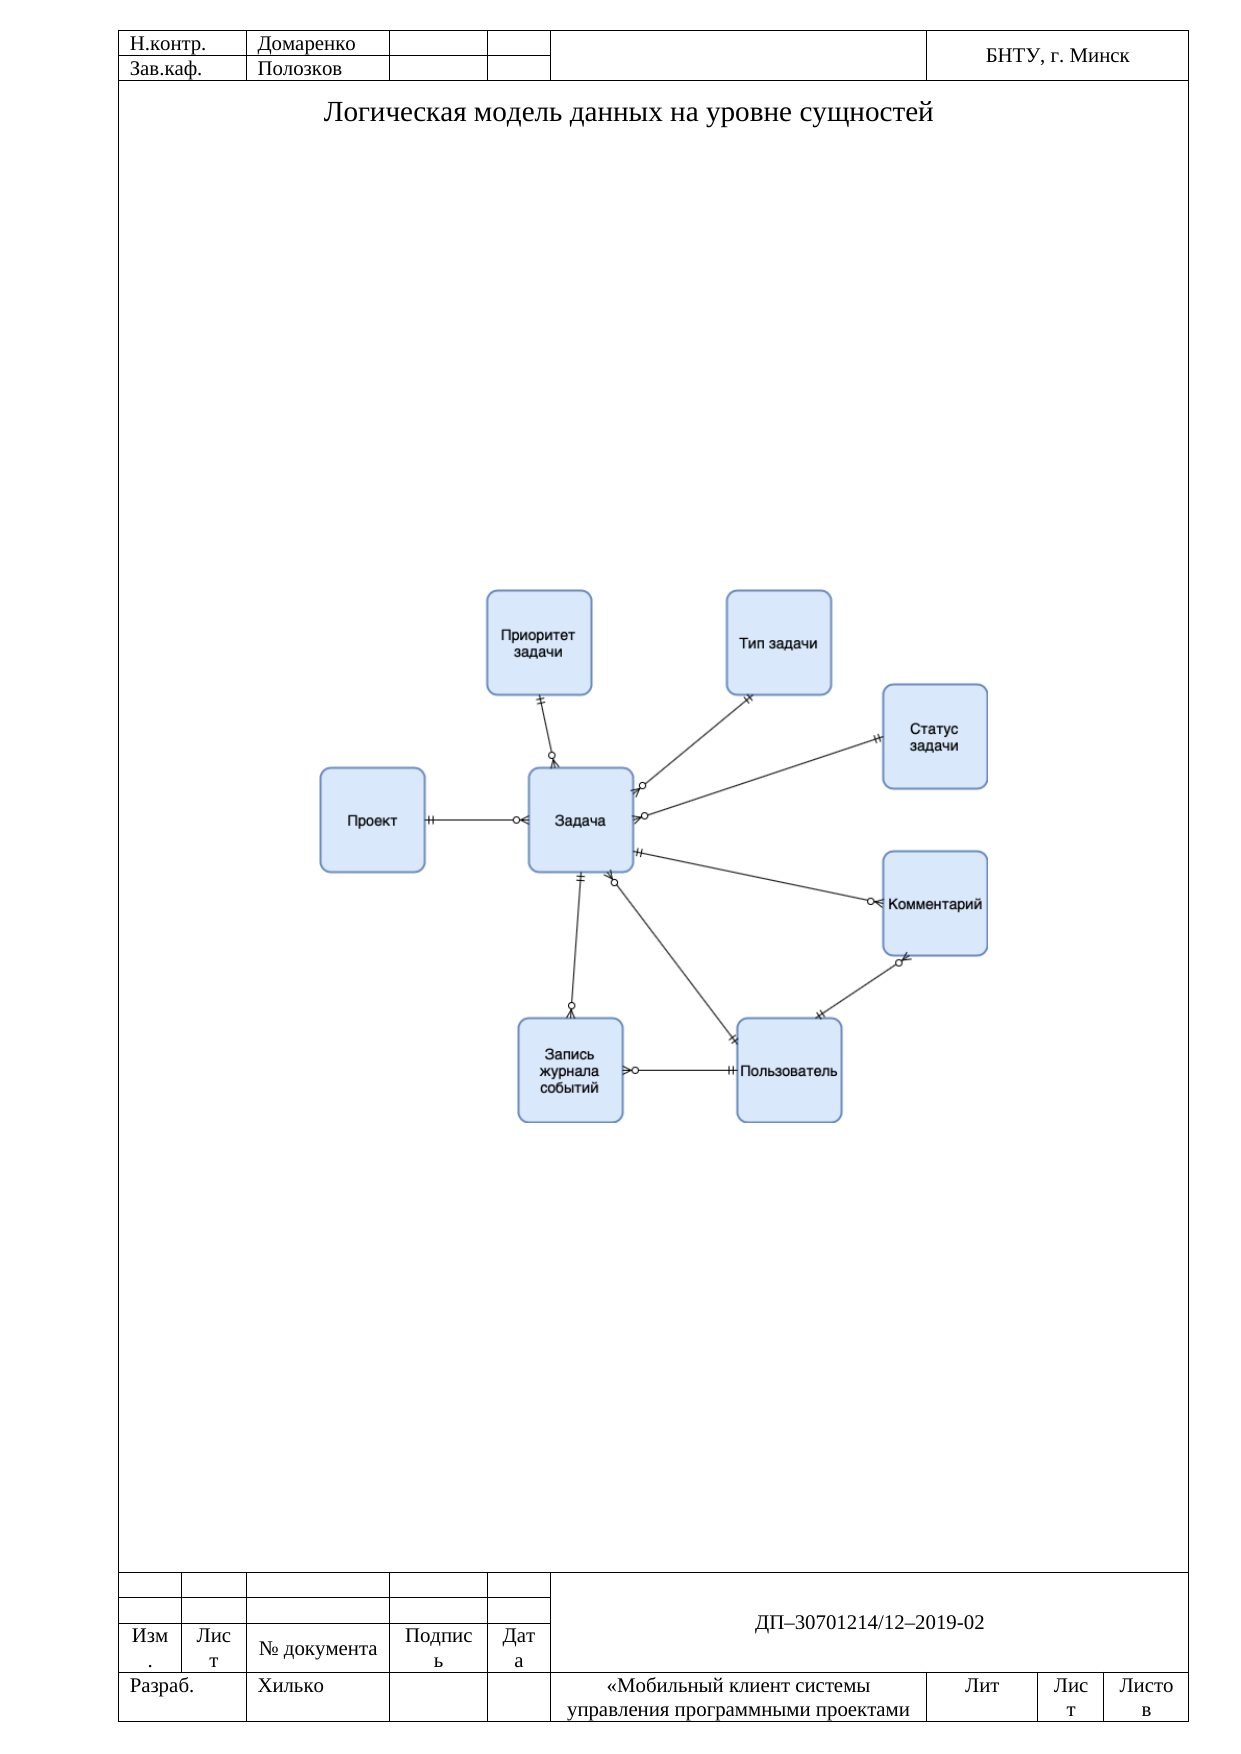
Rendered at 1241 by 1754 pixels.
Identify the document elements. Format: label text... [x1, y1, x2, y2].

table_cell [390, 31, 487, 55]
table_cell [488, 31, 550, 55]
table_cell Листов [1104, 1673, 1188, 1721]
table_cell [119, 1598, 181, 1622]
table_cell Лист [1038, 1673, 1103, 1721]
table_cell [119, 1573, 181, 1597]
table_cell ДП–30701214/12–2019-02 [551, 1573, 1188, 1672]
table_cell [247, 1598, 389, 1622]
table_cell Разраб. [119, 1673, 246, 1721]
table_cell Лит [927, 1673, 1037, 1721]
table_cell [182, 1598, 246, 1622]
table_cell Хилько [247, 1673, 389, 1721]
table_cell Полозков [247, 56, 389, 80]
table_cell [927, 31, 1188, 80]
table_cell [488, 1673, 550, 1721]
table_cell [390, 56, 487, 80]
table_cell [1139, 81, 1188, 142]
table_cell Изм. [119, 1624, 181, 1672]
table_cell [119, 142, 1188, 1572]
table_cell [488, 1598, 550, 1622]
table_cell [182, 1573, 246, 1597]
table_cell Домаренко [247, 31, 389, 55]
table_cell Дата [488, 1624, 550, 1672]
table_cell Зав.каф. [119, 56, 246, 80]
table_cell Подпись [390, 1624, 487, 1672]
table_cell [390, 1673, 487, 1721]
table_cell [488, 1573, 550, 1597]
table_cell [390, 1573, 487, 1597]
table_cell [247, 1573, 389, 1597]
table_cell Лист [182, 1624, 246, 1672]
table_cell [551, 1673, 926, 1721]
table_cell Логическая модель данных на уровне сущностей [119, 81, 1139, 142]
table_cell [488, 56, 550, 80]
table_cell № документа [247, 1624, 389, 1672]
picture [319, 589, 988, 1123]
table_cell [390, 1598, 487, 1622]
table_cell Н.контр. [119, 31, 246, 55]
